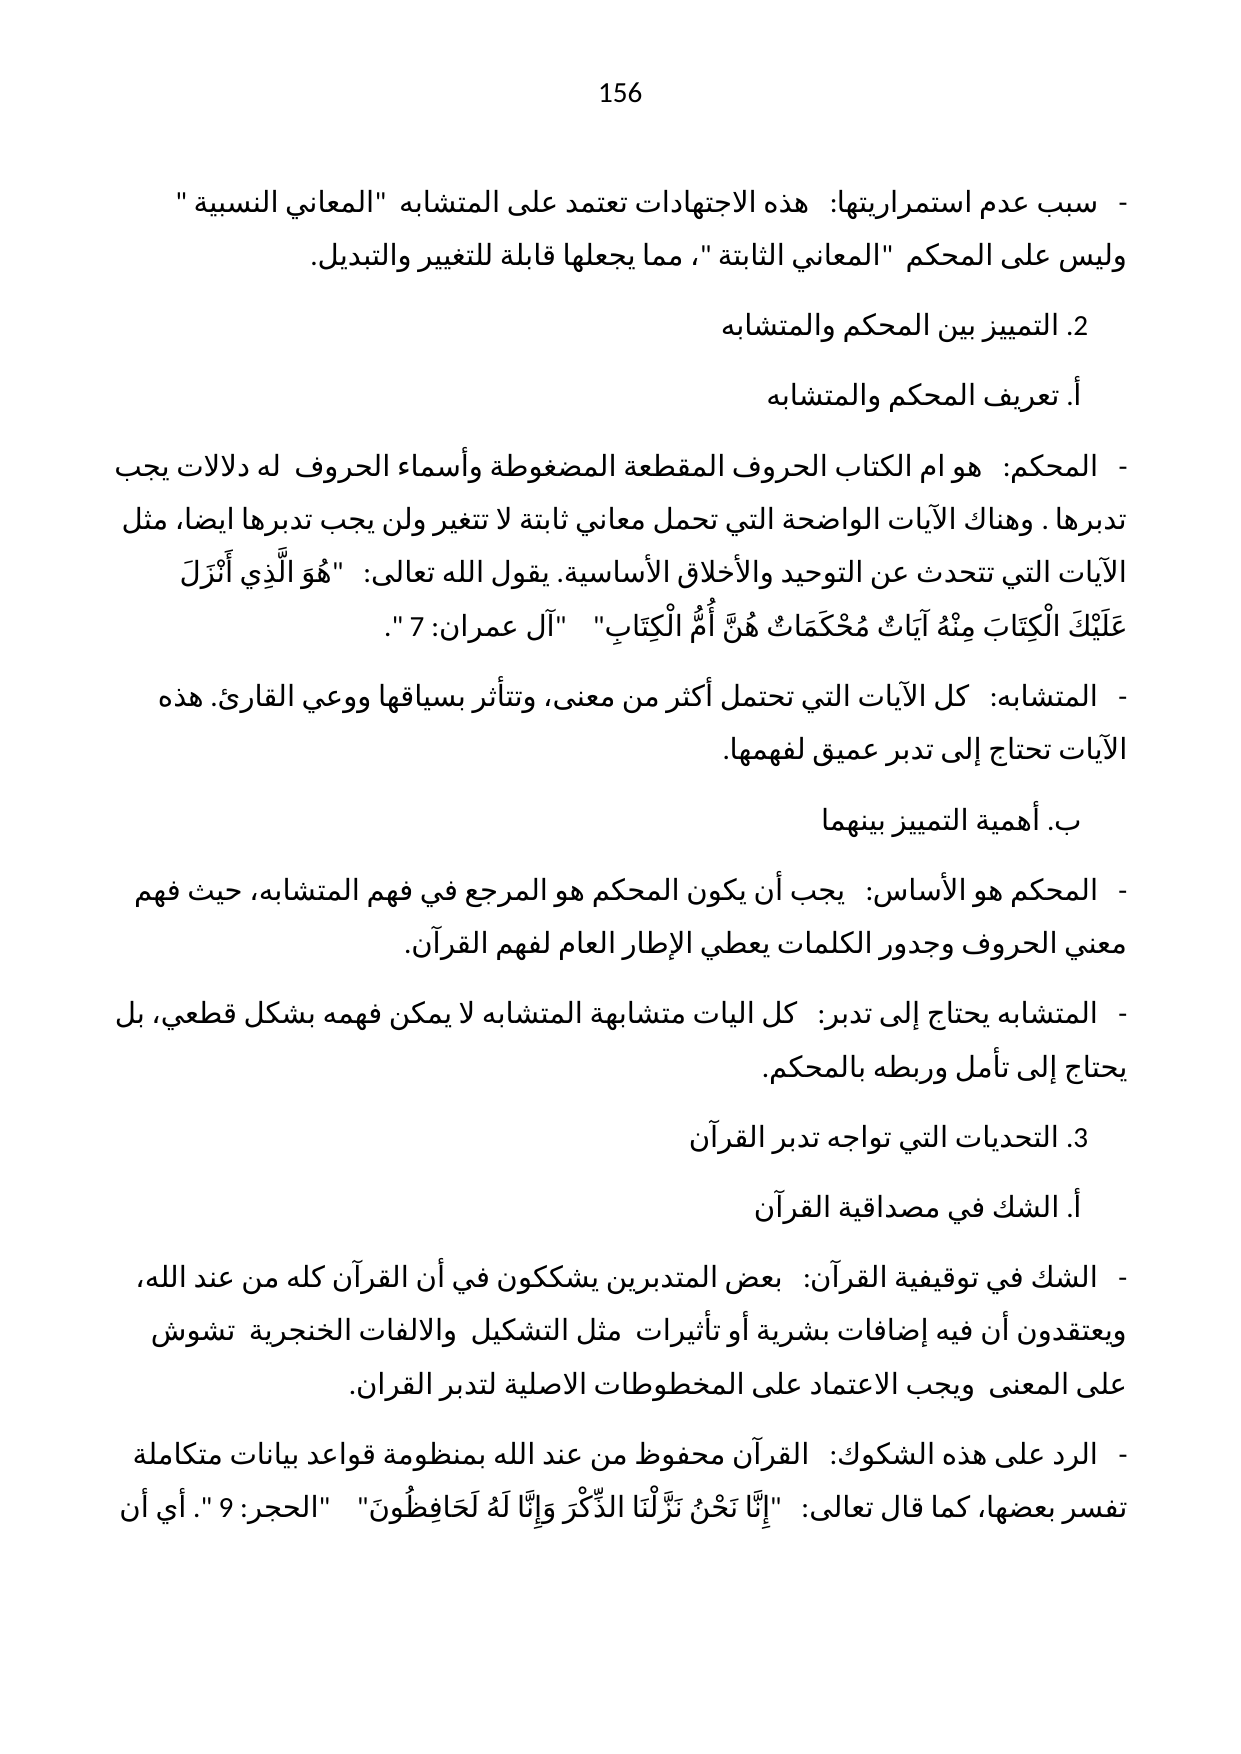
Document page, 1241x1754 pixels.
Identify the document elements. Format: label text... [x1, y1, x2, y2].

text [112, 1436, 1128, 1525]
text أ. الشك في مصداقية القرآن [112, 1189, 1128, 1224]
text - المتشابه: كل الآيات التي تحتمل أكثر من معنى، وتتأثر بسياقها ووعي القارئ. هذه الآيات تحتاج إلى تدبر عميق لفهمها. [112, 678, 1128, 767]
text - الشك في توقيفية القرآن: بعض المتدبرين يشككون في أن القرآن كله من عند الله، ويعتقدون أن فيه إضافات بشرية أو تأثيرات مثل التشكيل والالفات الخنجرية تشوش على المعنى ويجب الاعتماد على المخطوطات الاصلية لتدبر القران. [112, 1259, 1128, 1401]
text - المتشابه يحتاج إلى تدبر: كل اليات متشابهة المتشابه لا يمكن فهمه بشكل قطعي، بل يحتاج إلى تأمل وربطه بالمحكم. [112, 995, 1128, 1084]
text 2. التمييز بين المحكم والمتشابه [112, 307, 1128, 343]
text - سبب عدم استمراريتها: هذه الاجتهادات تعتمد على المتشابه "المعاني النسبية " وليس على المحكم "المعاني الثابتة "، مما يجعلها قابلة للتغيير والتبديل. [112, 184, 1128, 273]
text أ. تعريف المحكم والمتشابه [112, 377, 1128, 413]
text ب. أهمية التمييز بينهما [112, 802, 1128, 837]
text - المحكم هو الأساس: يجب أن يكون المحكم هو المرجع في فهم المتشابه، حيث فهم معني الحروف وجدور الكلمات يعطي الإطار العام لفهم القرآن. [112, 872, 1128, 961]
text - المحكم: هو ام الكتاب الحروف المقطعة المضغوطة وأسماء الحروف له دلالات يجب تدبرها . وهناك الآيات الواضحة التي تحمل معاني ثابتة لا تتغير ولن يجب تدبرها ايضا، مثل الآيات التي تتحدث عن التوحيد والأخلاق الأساسية. يقول الله تعالى: "هُوَ الَّذِي أَنْزَلَ عَلَيْكَ الْكِتَابَ مِنْهُ آيَاتٌ مُحْكَمَاتٌ هُنَّ أُمُّ الْكِتَابِ" "آل عمران: 7 ". [112, 448, 1128, 643]
text 3. التحديات التي تواجه تدبر القرآن [112, 1119, 1128, 1154]
